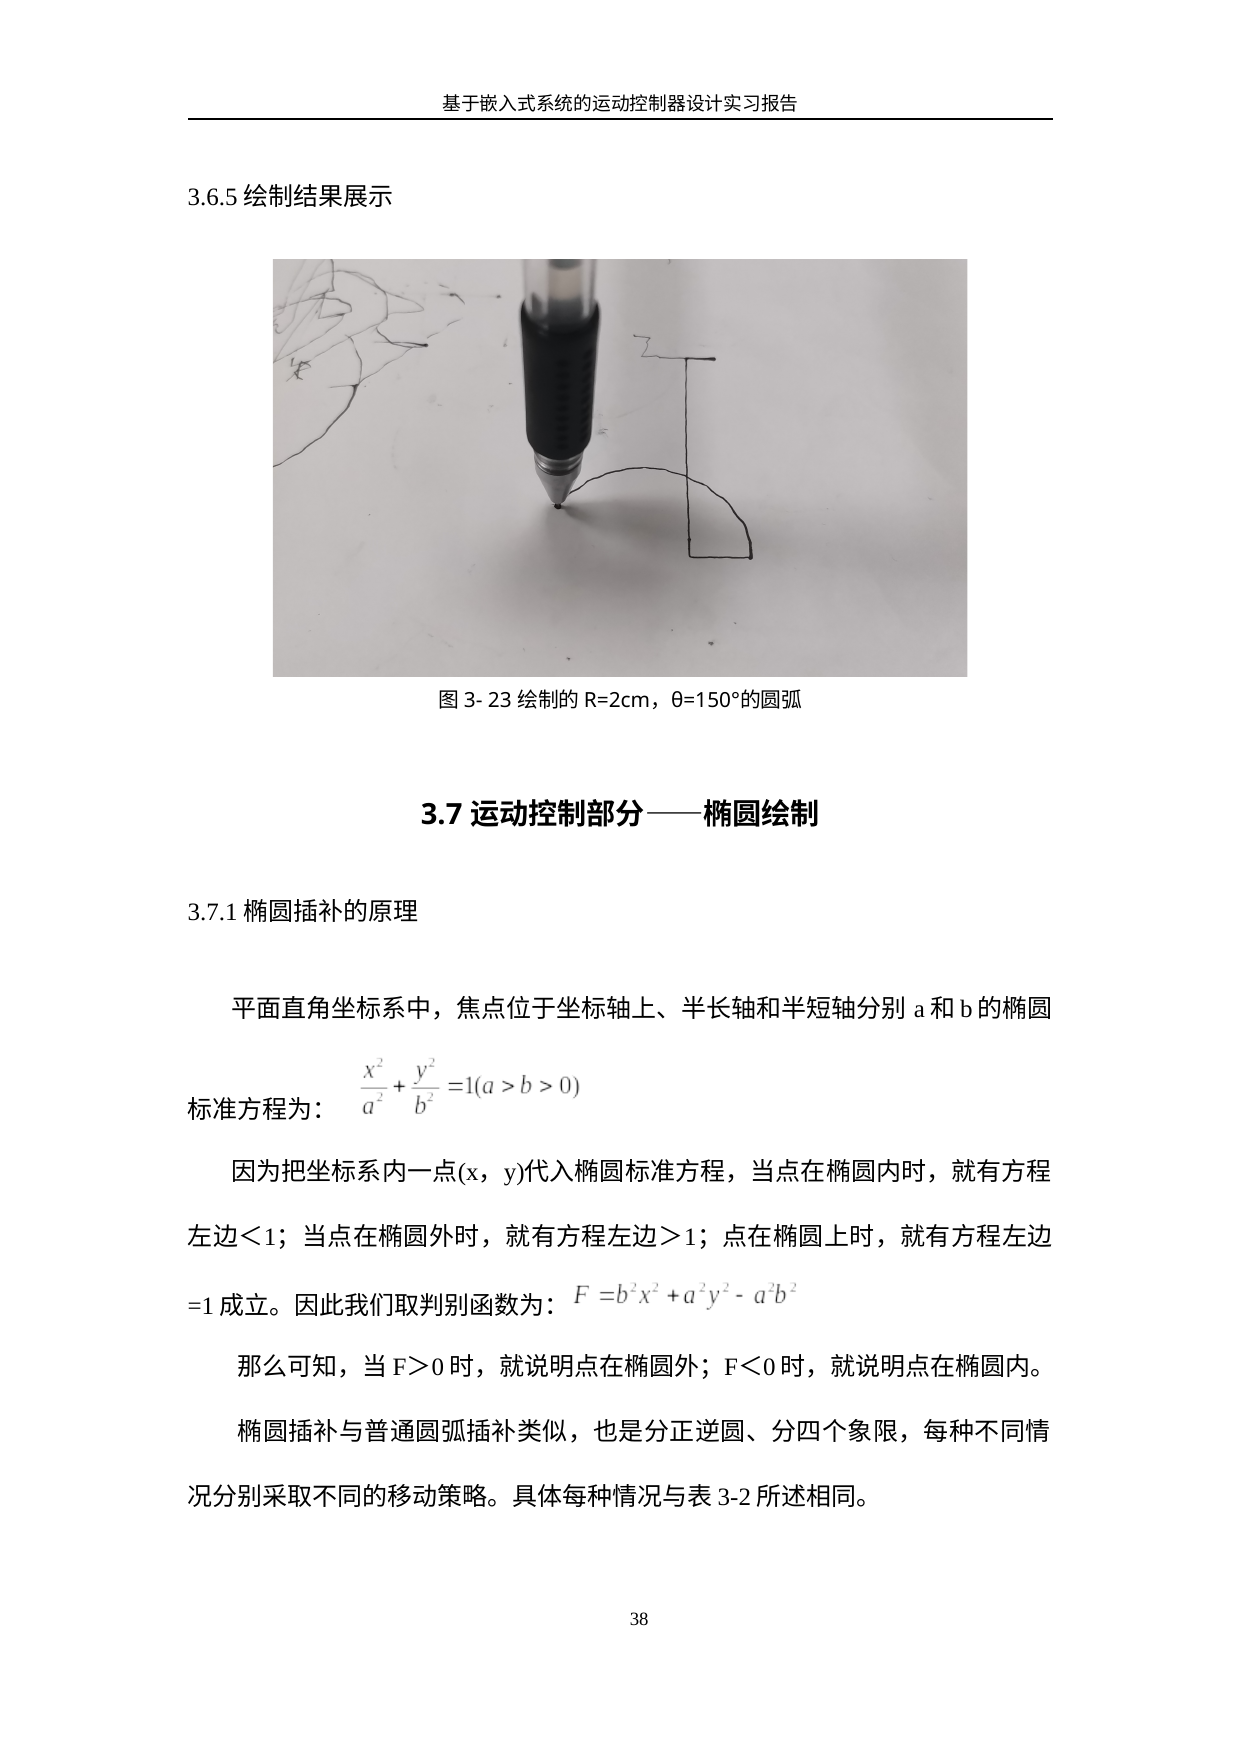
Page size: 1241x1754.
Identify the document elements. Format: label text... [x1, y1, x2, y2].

picture [272, 259, 968, 677]
text 图 3- 23 绘制的R=2cm，θ=150°的圆弧 [187, 682, 1053, 714]
subtitle 3.7 运动控制部分——椭圆绘制 [187, 779, 1053, 844]
text 平面直角坐标系中，焦点位于坐标轴上、半长轴和半短轴分别a和b的椭圆标准方程为： [187, 974, 1053, 1137]
text 椭圆插补与普通圆弧插补类似，也是分正逆圆、分四个象限，每种不同情况分别采取不同的移动策略。具体每种情况与表3-2所述相同。 [187, 1397, 1053, 1527]
text 那么可知，当F＞0时，就说明点在椭圆外；F＜0时，就说明点在椭圆内。 [187, 1332, 1053, 1397]
subtitle 3.6.5 绘制结果展示 [187, 162, 1053, 227]
text 因为把坐标系内一点(x，y)代入椭圆标准方程，当点在椭圆内时，就有方程左边＜1；当点在椭圆外时，就有方程左边＞1；点在椭圆上时，就有方程左边=1成立。因此我们取判别函数为： [187, 1137, 1053, 1332]
subtitle 3.7.1 椭圆插补的原理 [187, 877, 1053, 942]
